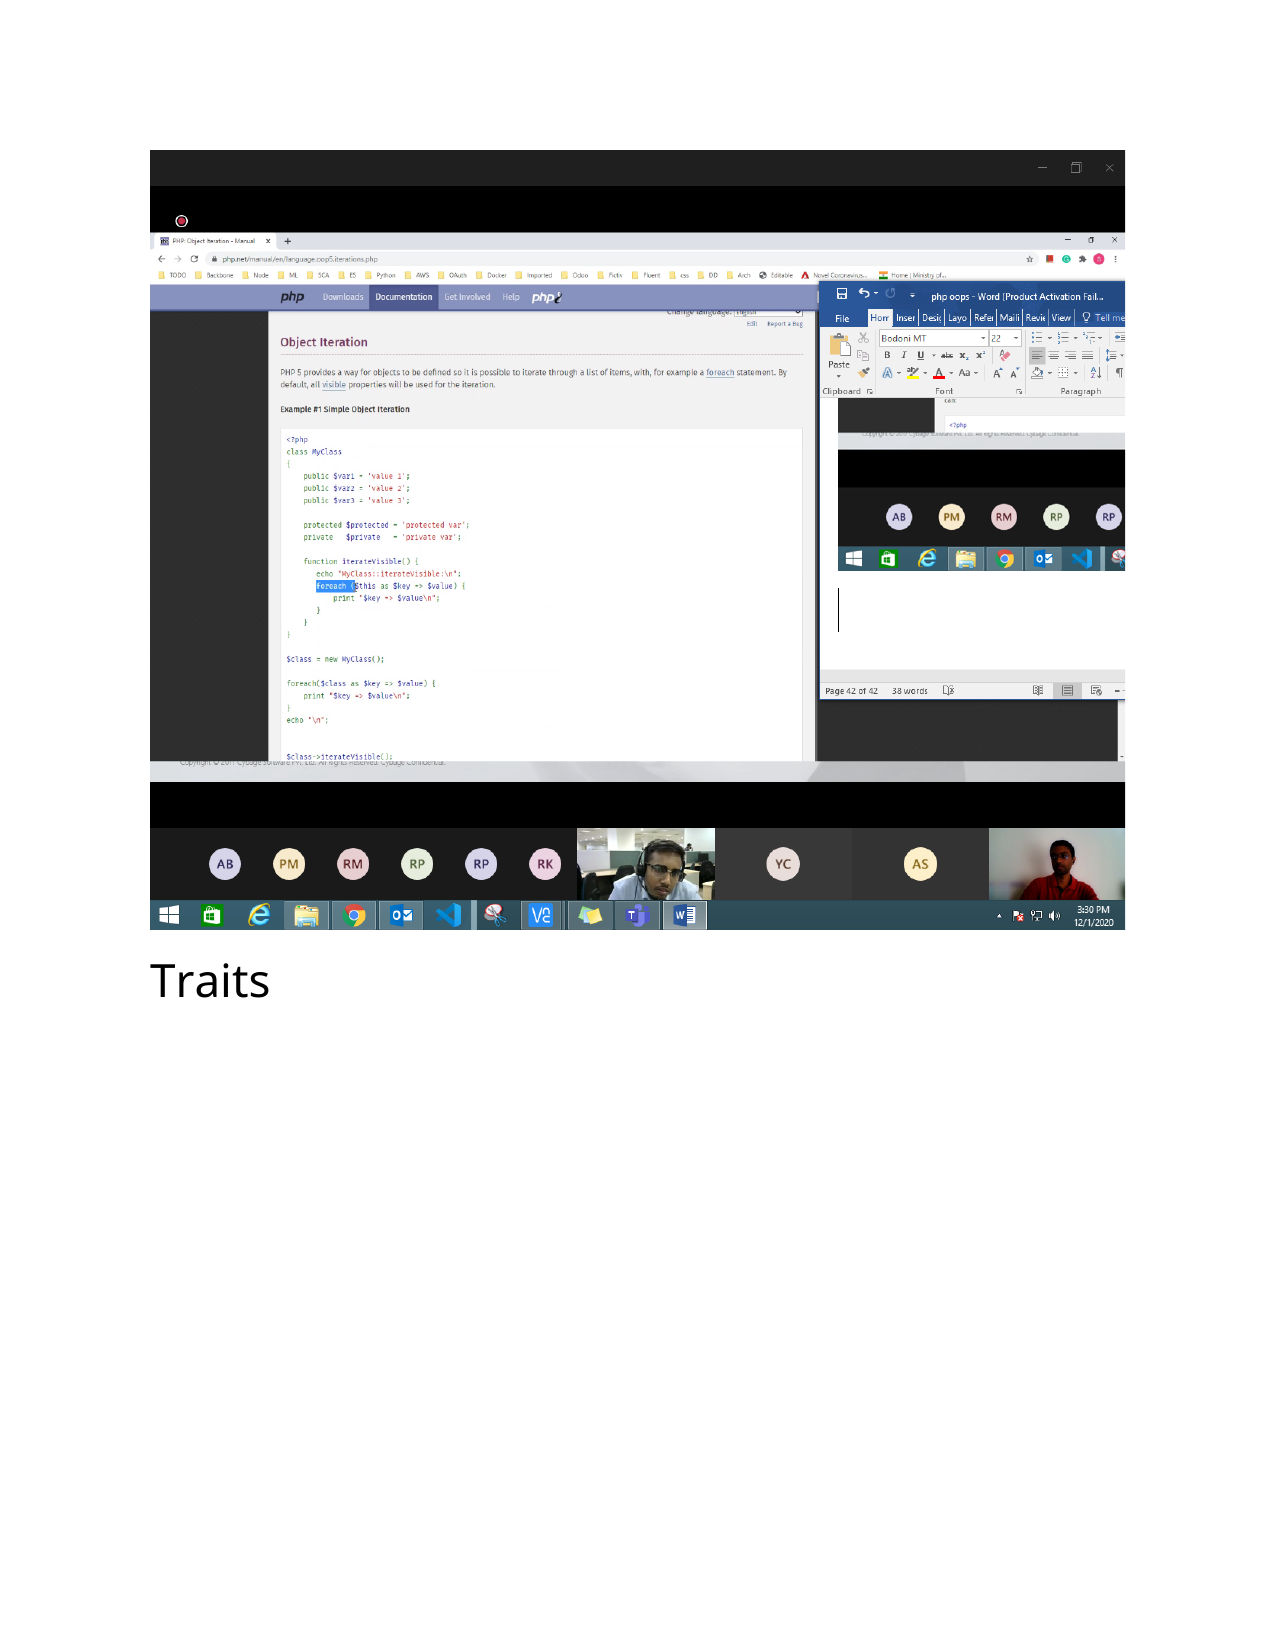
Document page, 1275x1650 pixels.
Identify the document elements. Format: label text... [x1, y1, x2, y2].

picture [150, 150, 1125, 930]
text Traits [150, 949, 1125, 1011]
